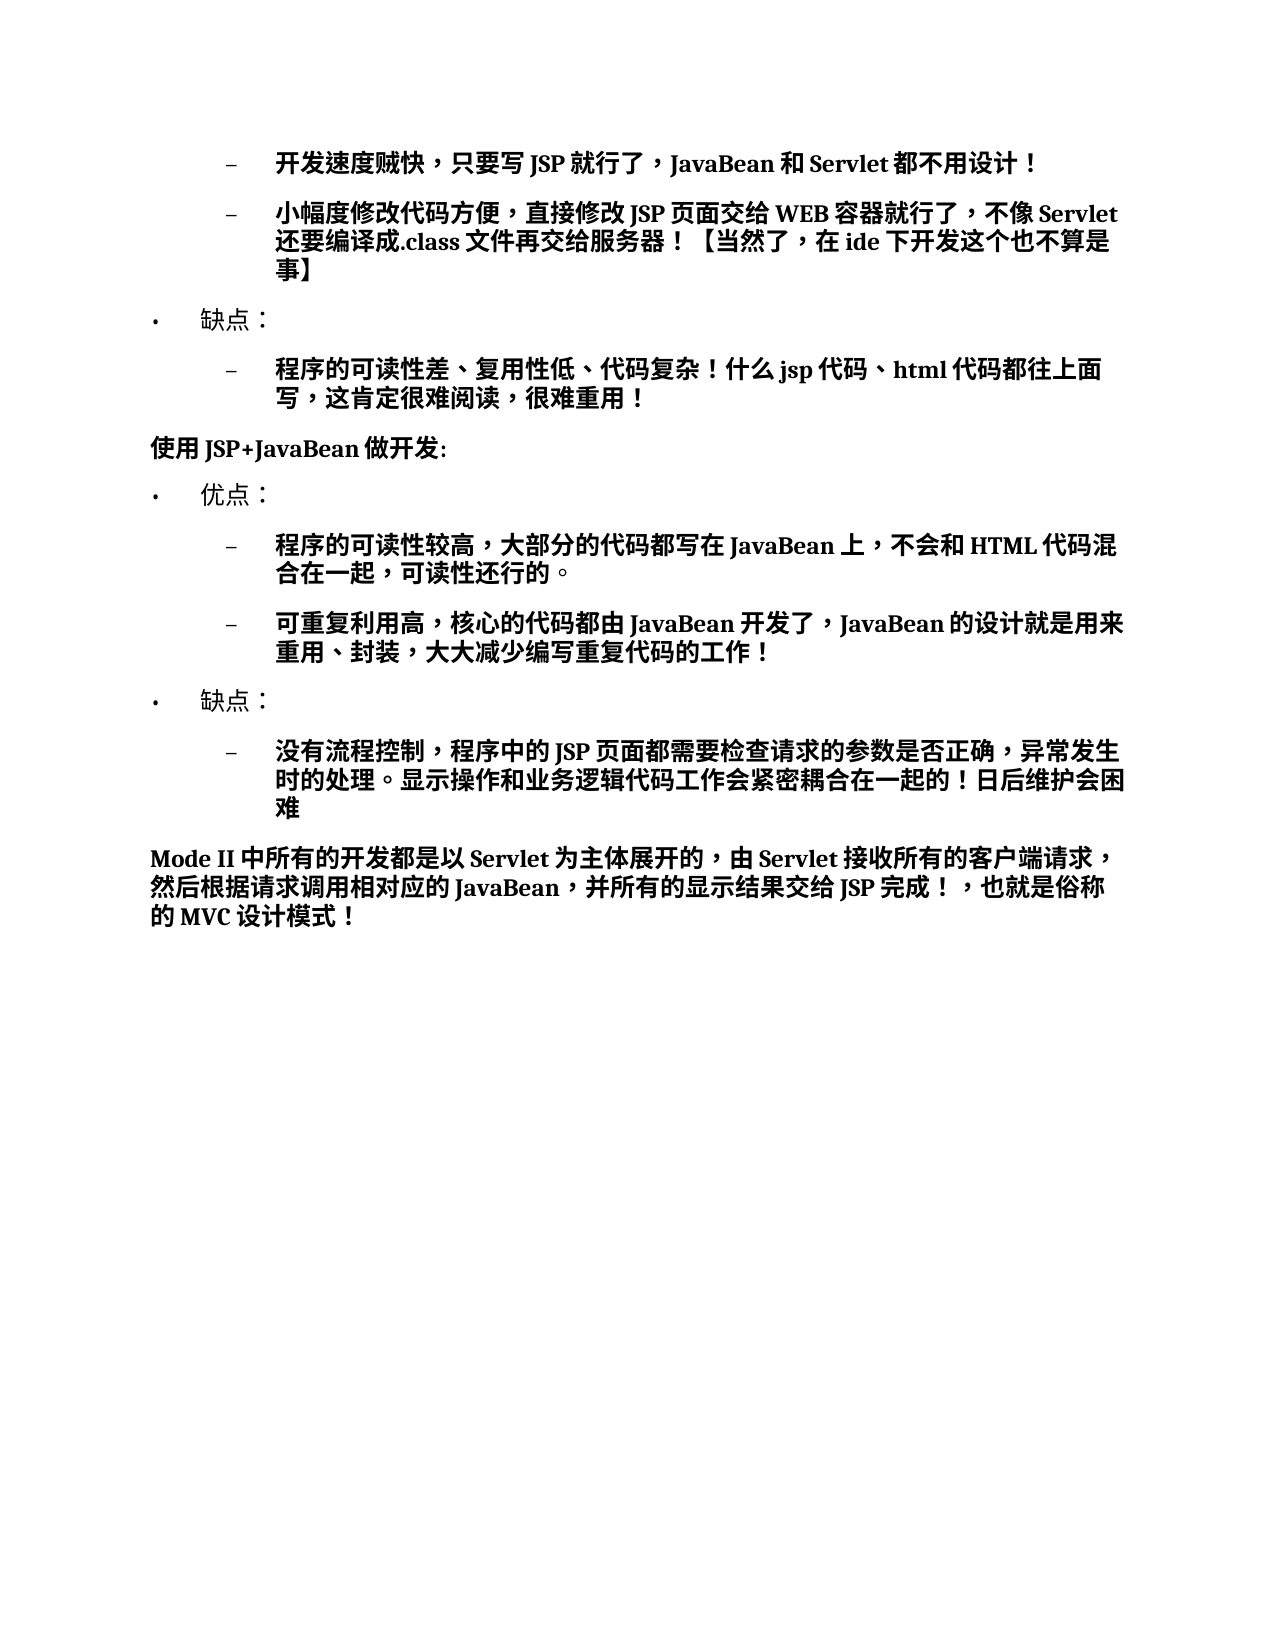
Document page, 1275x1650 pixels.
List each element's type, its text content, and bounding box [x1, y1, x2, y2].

list 没有流程控制，程序中的JSP页面都需要检查请求的参数是否正确，异常发生时的处理。显示操作和业务逻辑代码工作会紧密耦合在一起的！日后维护会困难 [225, 738, 1125, 824]
list 程序的可读性较高，大部分的代码都写在JavaBean上，不会和HTML代码混合在一起，可读性还行的。 [225, 532, 1125, 589]
text 使用JSP+JavaBean做开发: [150, 434, 1125, 463]
list 开发速度贼快，只要写JSP就行了，JavaBean和Servlet都不用设计！ [225, 150, 1125, 179]
list 可重复利用高，核心的代码都由JavaBean开发了，JavaBean的设计就是用来重用、封装，大大减少编写重复代码的工作！ [225, 610, 1125, 667]
list 程序的可读性差、复用性低、代码复杂！什么jsp代码、html代码都往上面写，这肯定很难阅读，很难重用！ [225, 356, 1125, 414]
list 缺点： [150, 307, 1125, 335]
list 缺点： [150, 688, 1125, 717]
text Mode II 中所有的开发都是以Servlet为主体展开的，由Servlet接收所有的客户端请求，然后根据请求调用相对应的JavaBean，并所有的显示结果交给JSP完成！，也就是俗称的MVC设计模式！ [150, 845, 1125, 931]
list 优点： [150, 482, 1125, 511]
list 小幅度修改代码方便，直接修改JSP页面交给WEB容器就行了，不像Servlet还要编译成.class文件再交给服务器！【当然了，在ide下开发这个也不算是事】 [225, 199, 1125, 286]
